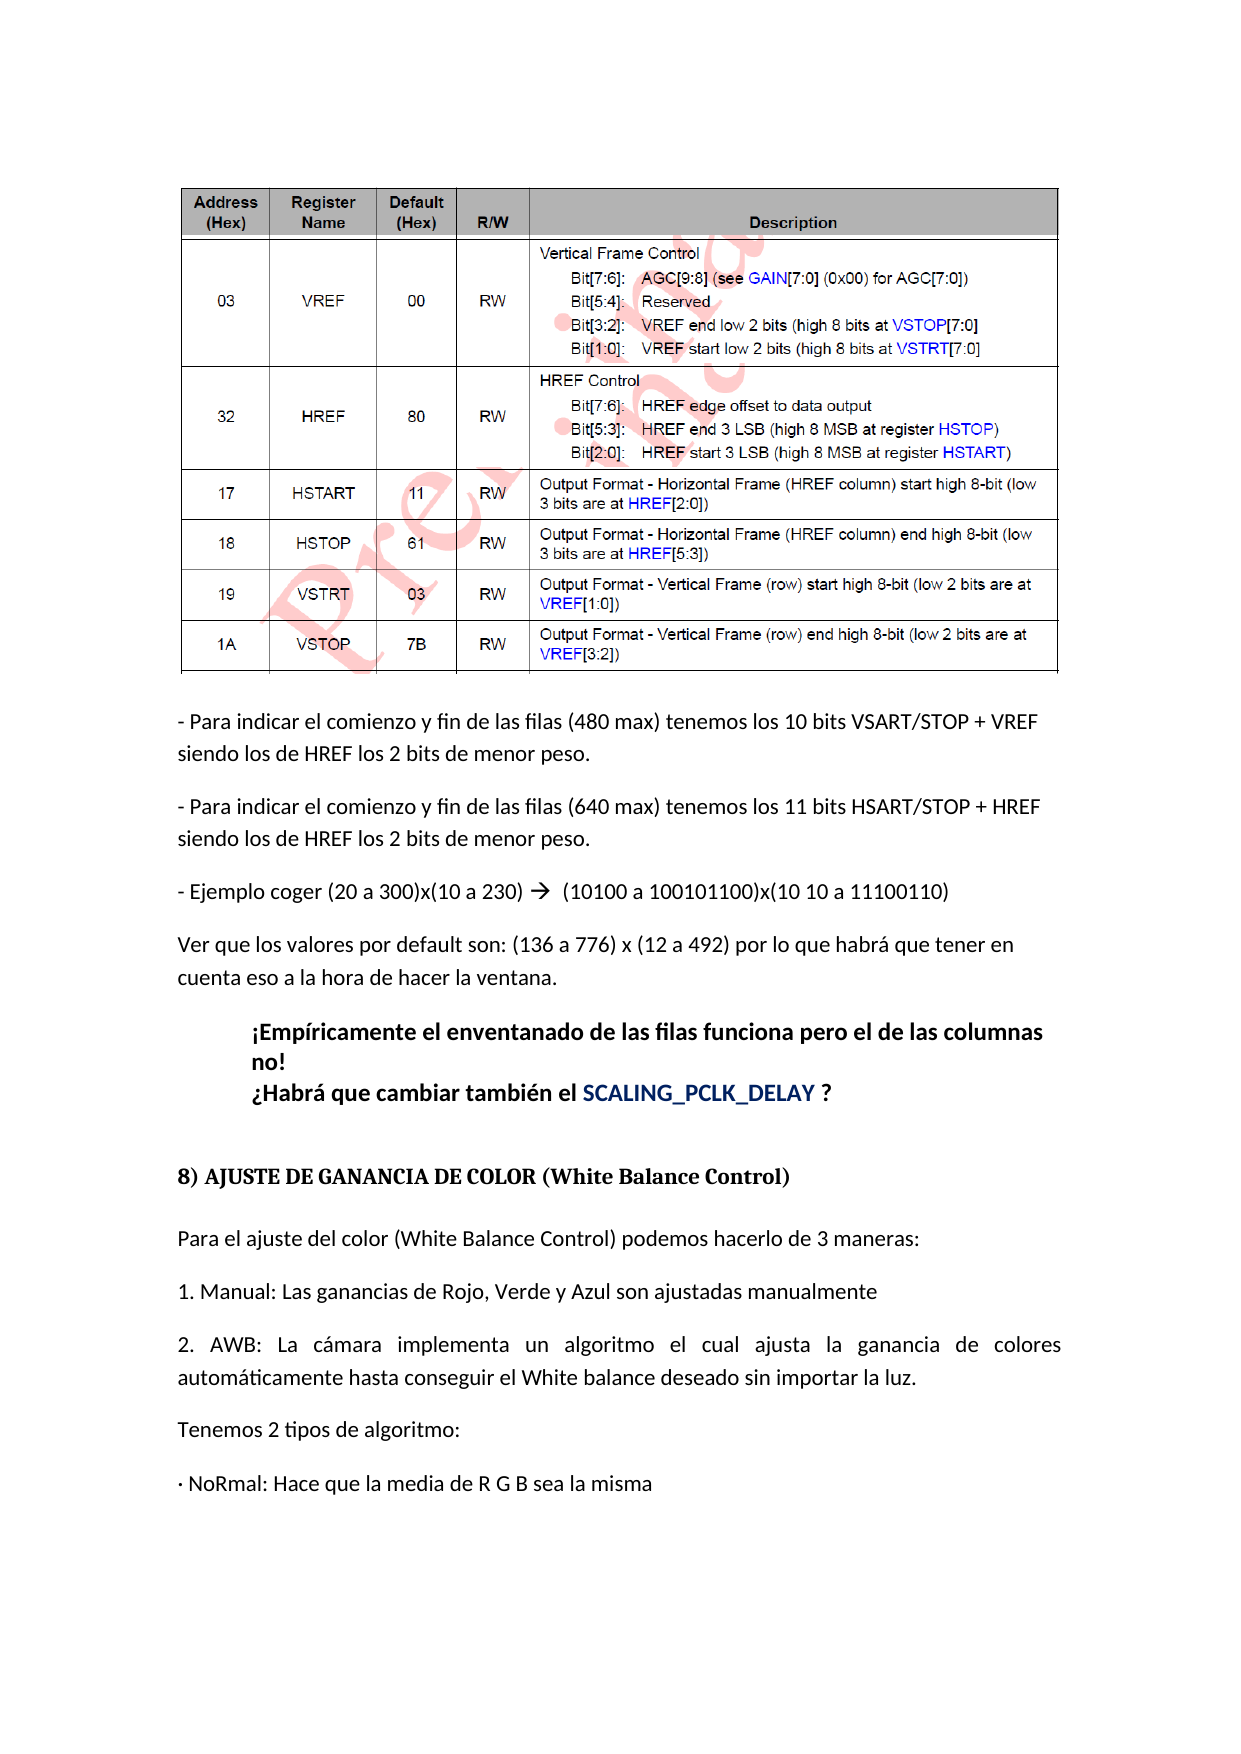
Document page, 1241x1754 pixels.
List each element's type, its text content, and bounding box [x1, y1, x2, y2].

text Tenemos 2 tipos de algoritmo: [177, 1416, 1063, 1444]
text ¿Habrá que cambiar también el SCALING_PCLK_DELAY ? [177, 1077, 1063, 1107]
text Para el ajuste del color (White Balance Control) podemos hacerlo de 3 maneras: [177, 1224, 1063, 1252]
text - Para indicar el comienzo y fin de las filas (480 max) tenemos los 10 bits VSART/STOP + VREF siendo los de HREF los 2 bits de menor peso. [177, 707, 1063, 767]
text Ver que los valores por default son: (136 a 776) x (12 a 492) por lo que habrá que tener en cuenta eso a la hora de hacer la ventana. [177, 930, 1063, 991]
picture [177, 177, 1071, 677]
text 2. AWB: La cámara implementa un algoritmo el cual ajusta la ganancia de colores automáticamente hasta conseguir el White balance deseado sin importar la luz. [177, 1330, 1063, 1391]
subtitle 8) AJUSTE DE GANANCIA DE COLOR (White Balance Control) [177, 1164, 1063, 1190]
text 1. Manual: Las ganancias de Rojo, Verde y Azul son ajustadas manualmente [177, 1277, 1063, 1305]
text - Ejemplo coger (20 a 300)x(10 a 230) (10100 a 100101100)x(10 10 a 11100110) [177, 877, 1063, 905]
text ¡Empíricamente el enventanado de las filas funciona pero el de las columnas no! [251, 1016, 1063, 1077]
text · NoRmal: Hace que la media de R G B sea la misma [177, 1469, 1063, 1497]
text - Para indicar el comienzo y fin de las filas (640 max) tenemos los 11 bits HSART/STOP + HREF siendo los de HREF los 2 bits de menor peso. [177, 792, 1063, 852]
